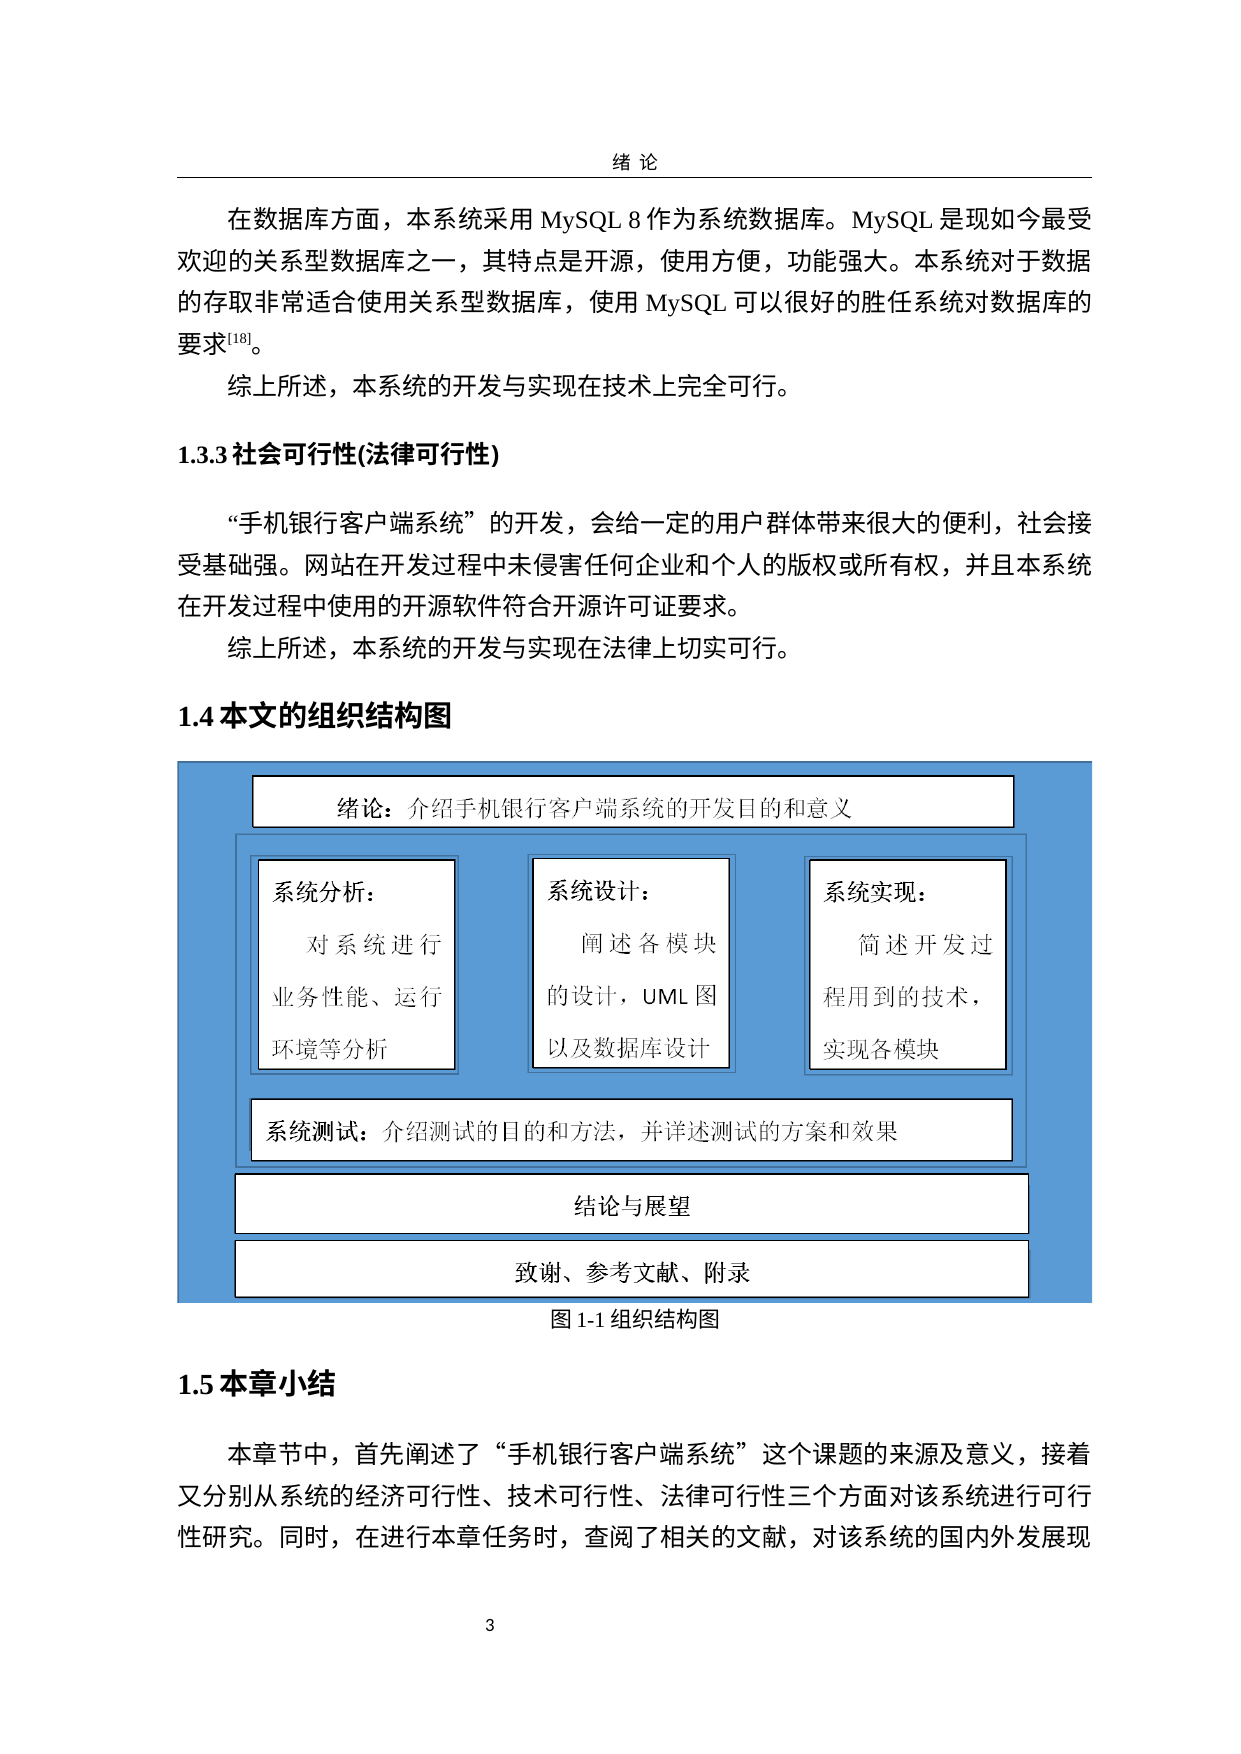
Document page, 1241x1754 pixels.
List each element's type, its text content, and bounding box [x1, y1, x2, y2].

text 1.4本文的组织结构图 [177, 693, 1092, 734]
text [177, 1430, 1092, 1555]
text 1.3.3社会可行性(法律可行性) [177, 430, 1092, 472]
text 在数据库方面，本系统采用MySQL 8作为系统数据库。MySQL是现如今最受欢迎的关系型数据库之一，其特点是开源，使用方便，功能强大。本系统对于数据的存取非常适合使用关系型数据库，使用MySQL可以很好的胜任系统对数据库的要求[18]。 [177, 195, 1092, 362]
text 综上所述，本系统的开发与实现在技术上完全可行。 [177, 362, 1092, 403]
text 综上所述，本系统的开发与实现在法律上切实可行。 [177, 624, 1092, 666]
picture [177, 761, 1093, 1303]
text “手机银行客户端系统”的开发，会给一定的用户群体带来很大的便利，社会接受基础强。网站在开发过程中未侵害任何企业和个人的版权或所有权，并且本系统在开发过程中使用的开源软件符合开源许可证要求。 [177, 499, 1092, 624]
text 1.5本章小结 [177, 1361, 1092, 1403]
text 图1-1 组织结构图 [177, 1303, 1092, 1334]
